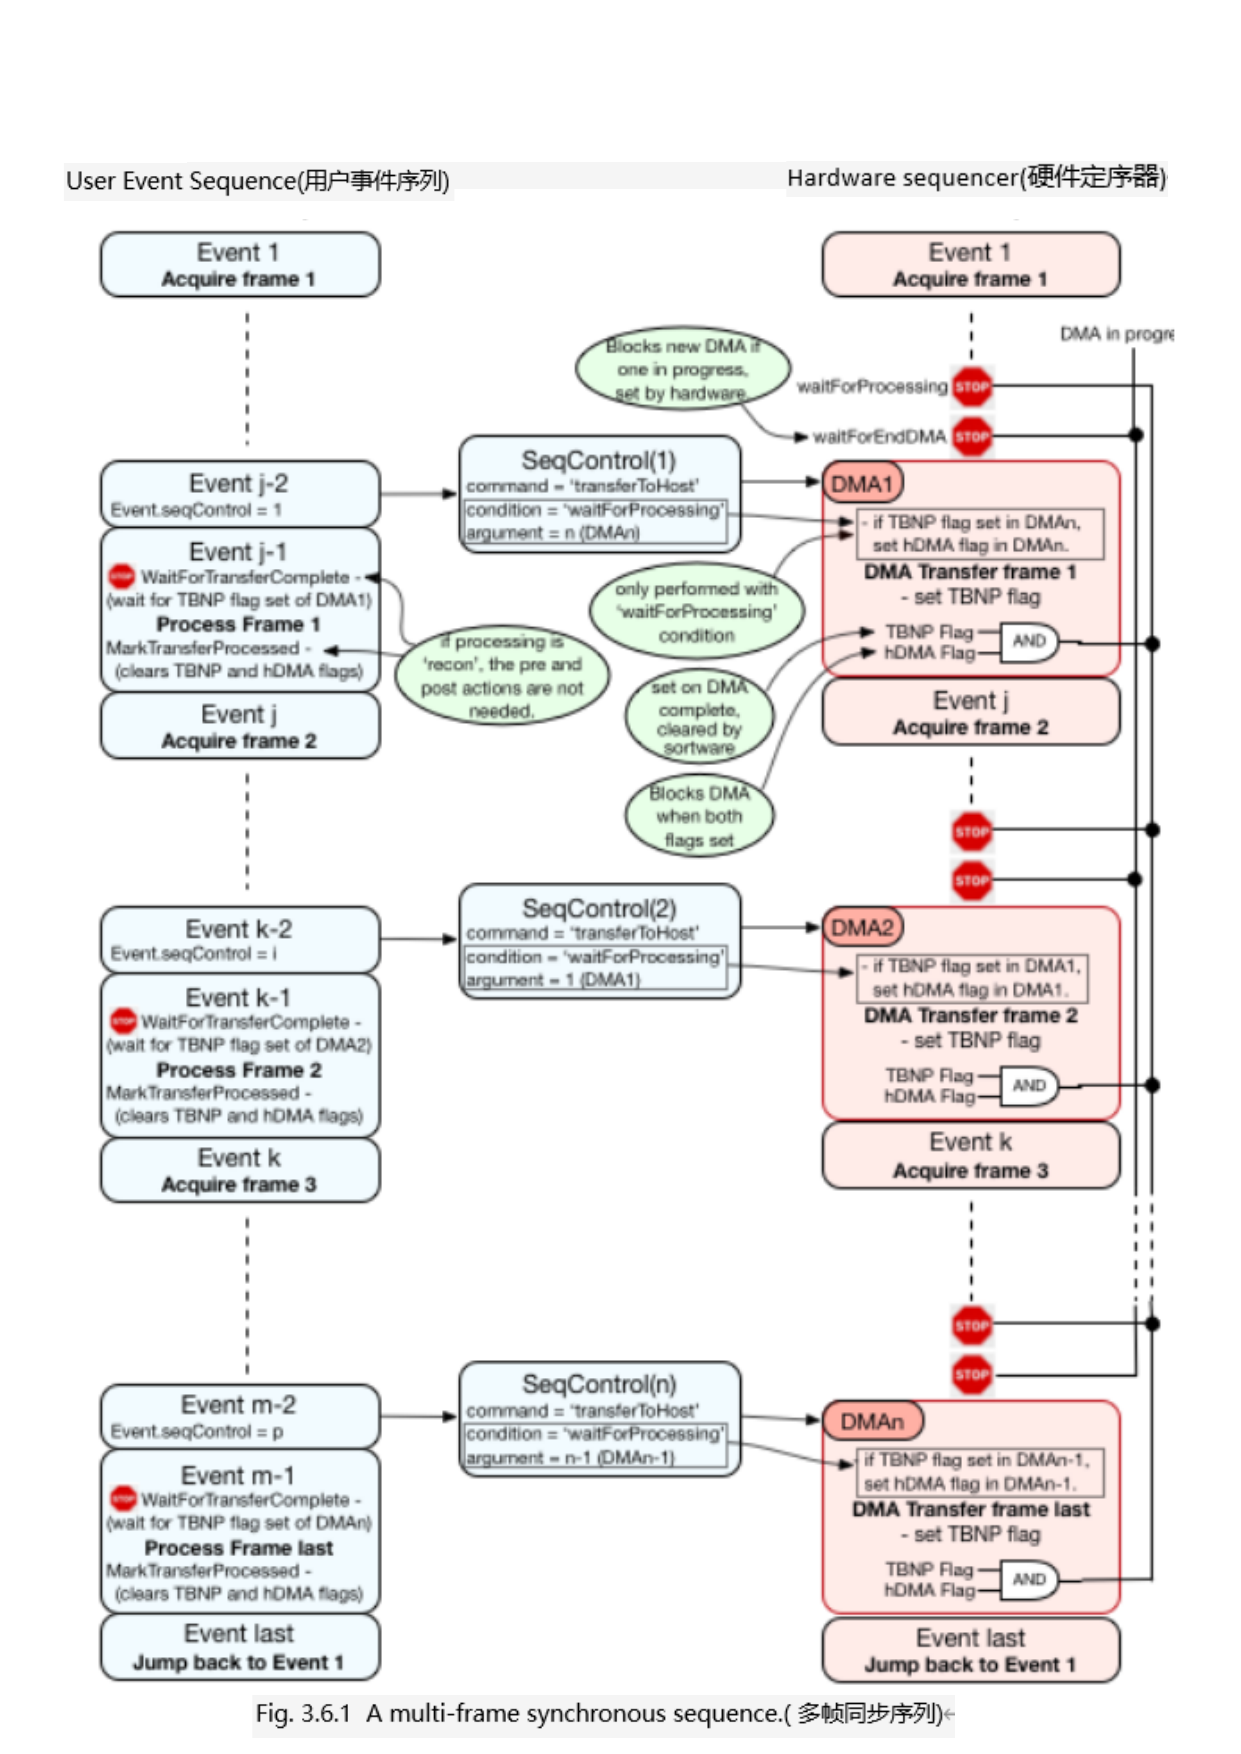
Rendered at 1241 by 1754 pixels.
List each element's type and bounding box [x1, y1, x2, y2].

picture [63, 163, 455, 201]
picture [83, 219, 1175, 1738]
picture [786, 161, 1168, 197]
